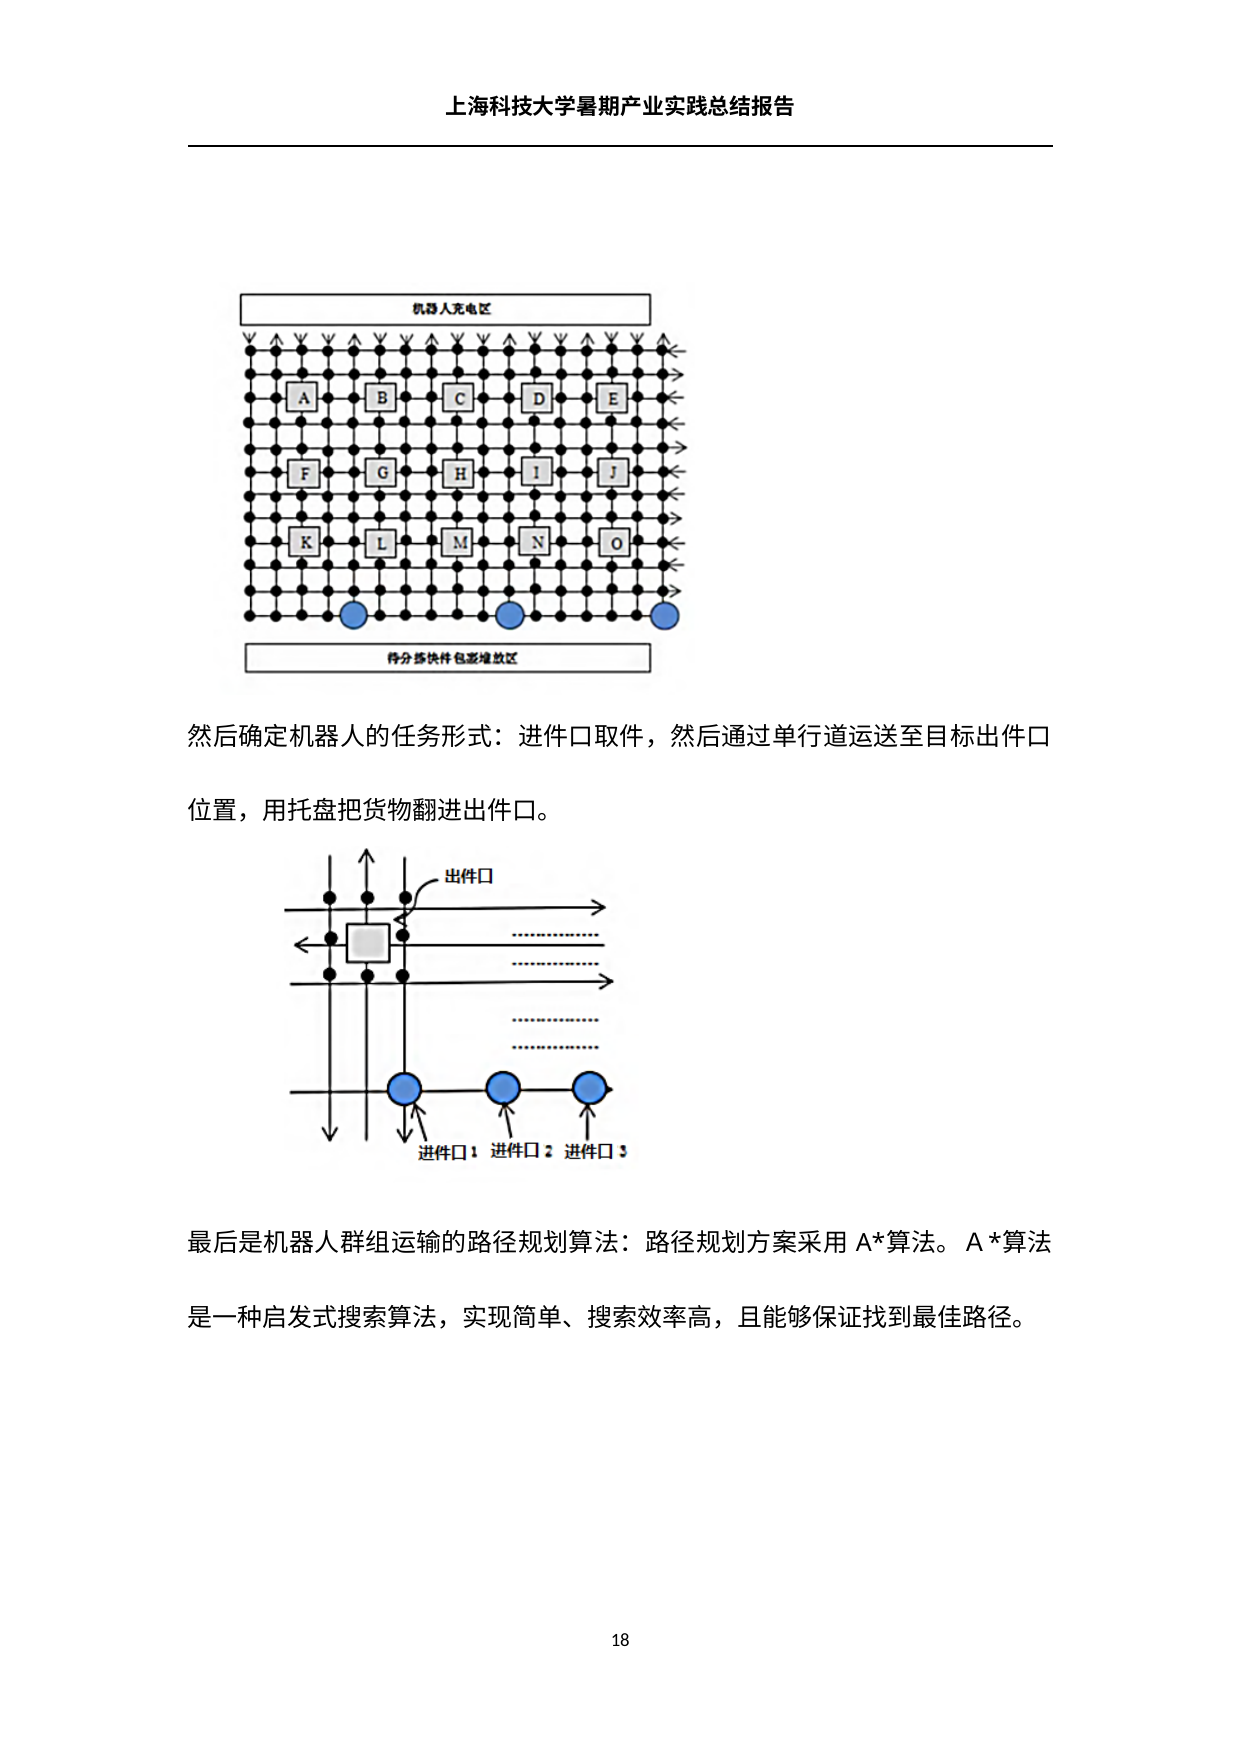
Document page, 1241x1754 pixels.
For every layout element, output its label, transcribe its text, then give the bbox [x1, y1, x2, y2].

text 最后是机器人群组运输的路径规划算法：路径规划方案采用A*算法。Ａ*算法是一种启发式搜索算法，实现简单、搜索效率高，且能够保证找到最佳路径。 [187, 1208, 1053, 1348]
text 然后确定机器人的任务形式：进件口取件，然后通过单行道运送至目标出件口位置，用托盘把货物翻进出件口。 [187, 702, 1053, 841]
picture [187, 846, 721, 1183]
picture [187, 275, 728, 695]
